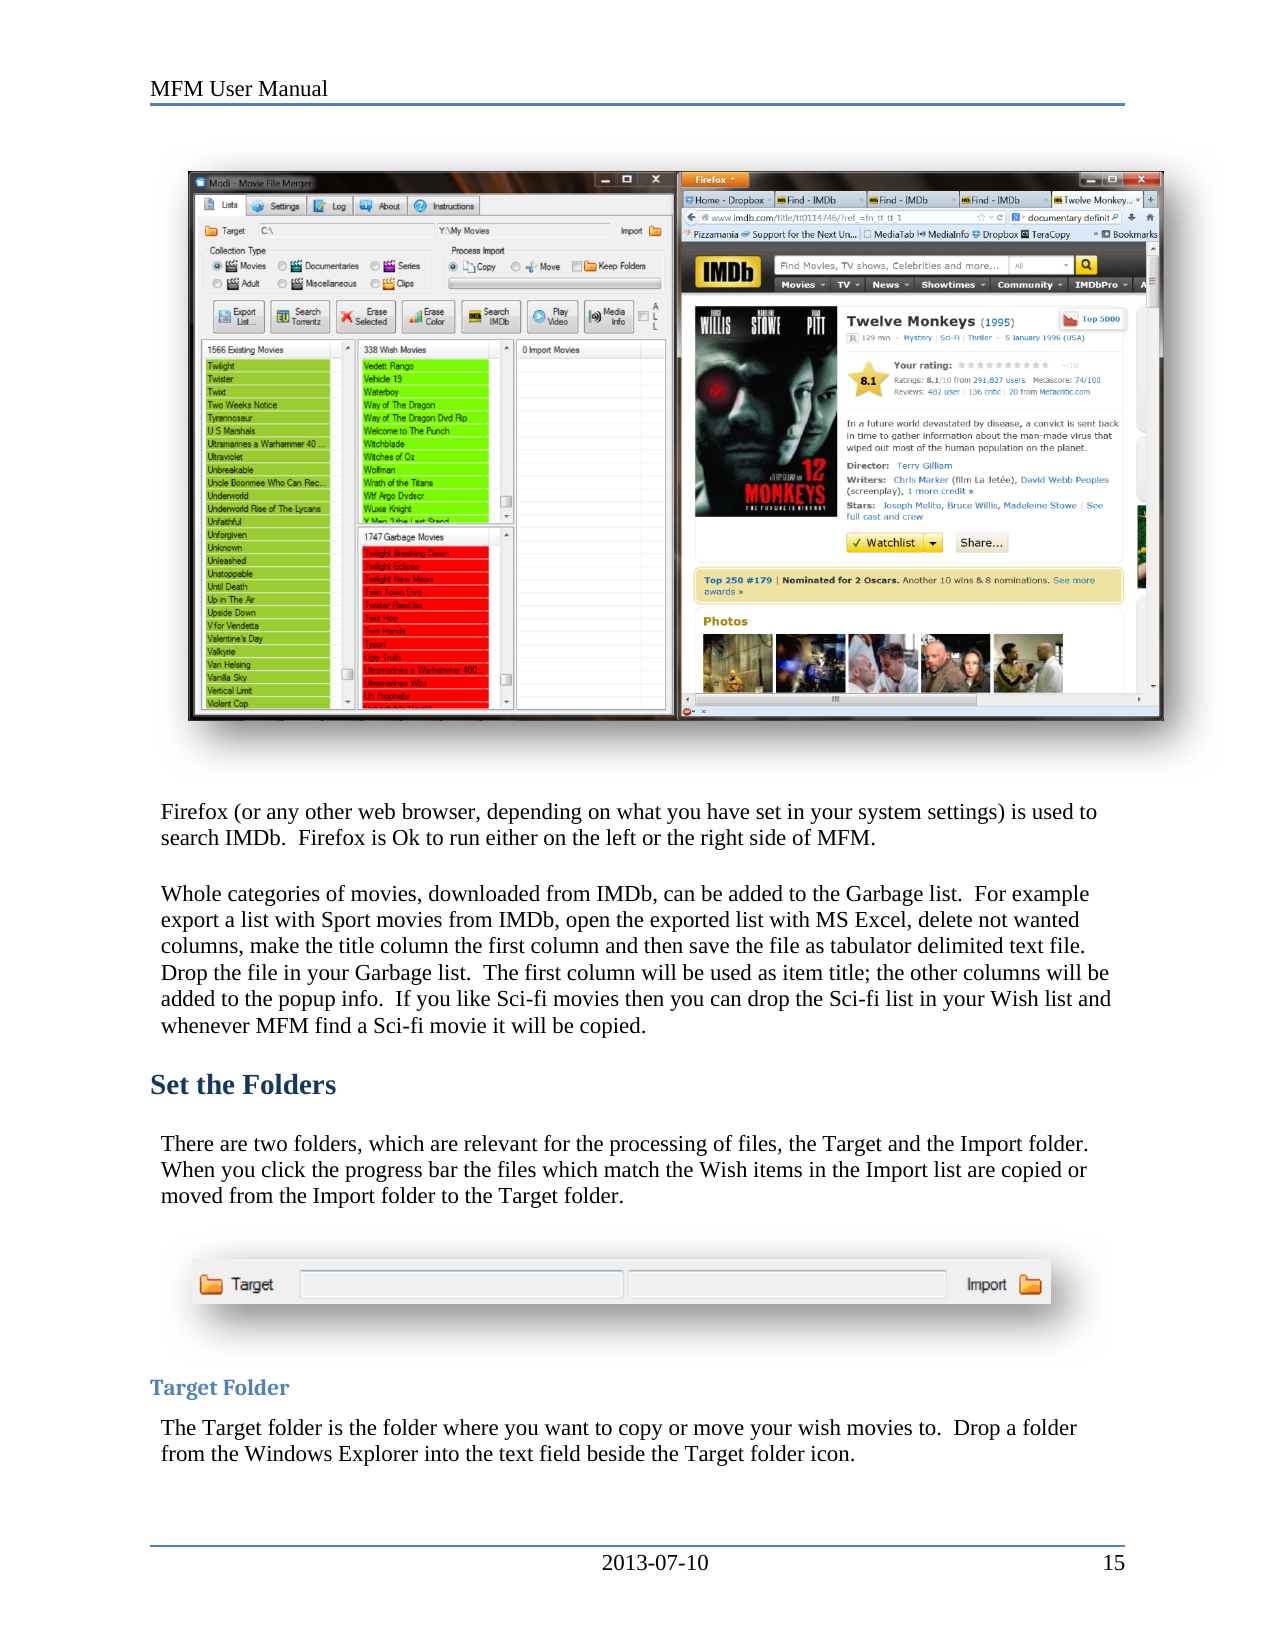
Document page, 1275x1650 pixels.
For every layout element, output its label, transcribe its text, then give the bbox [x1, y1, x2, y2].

subtitle Target Folder [150, 1375, 1125, 1401]
subtitle Set the Folders [150, 1067, 1125, 1101]
picture [192, 1259, 1051, 1304]
text There are two folders, which are relevant for the processing of files, the Target and the Import folder. When you click the progress bar the files which match the Wish items in the Import list are copied or moved from the Import folder to the Target folder. [161, 1130, 1125, 1209]
picture [188, 171, 1164, 721]
text The Target folder is the folder where you want to copy or move your wish movies to. Drop a folder from the Windows Explorer into the text field beside the Target folder icon. [161, 1413, 1125, 1466]
text Firefox (or any other web browser, depending on what you have set in your system settings) is used to search IMDb. Firefox is Ok to run either on the left or the right side of MFM. [161, 798, 1125, 851]
text Whole categories of movies, downloaded from IMDb, can be added to the Garbage list. For example export a list with Sport movies from IMDb, open the exported list with MS Excel, delete not wanted columns, make the title column the first column and then save the file as tabulator delimited text file. Drop the file in your Garbage list. The first column will be used as item title; the other columns will be added to the popup info. If you like Sci-fi movies then you can drop the Sci-fi list in your Wish list and whenever MFM find a Sci-fi movie it will be copied. [161, 880, 1125, 1038]
